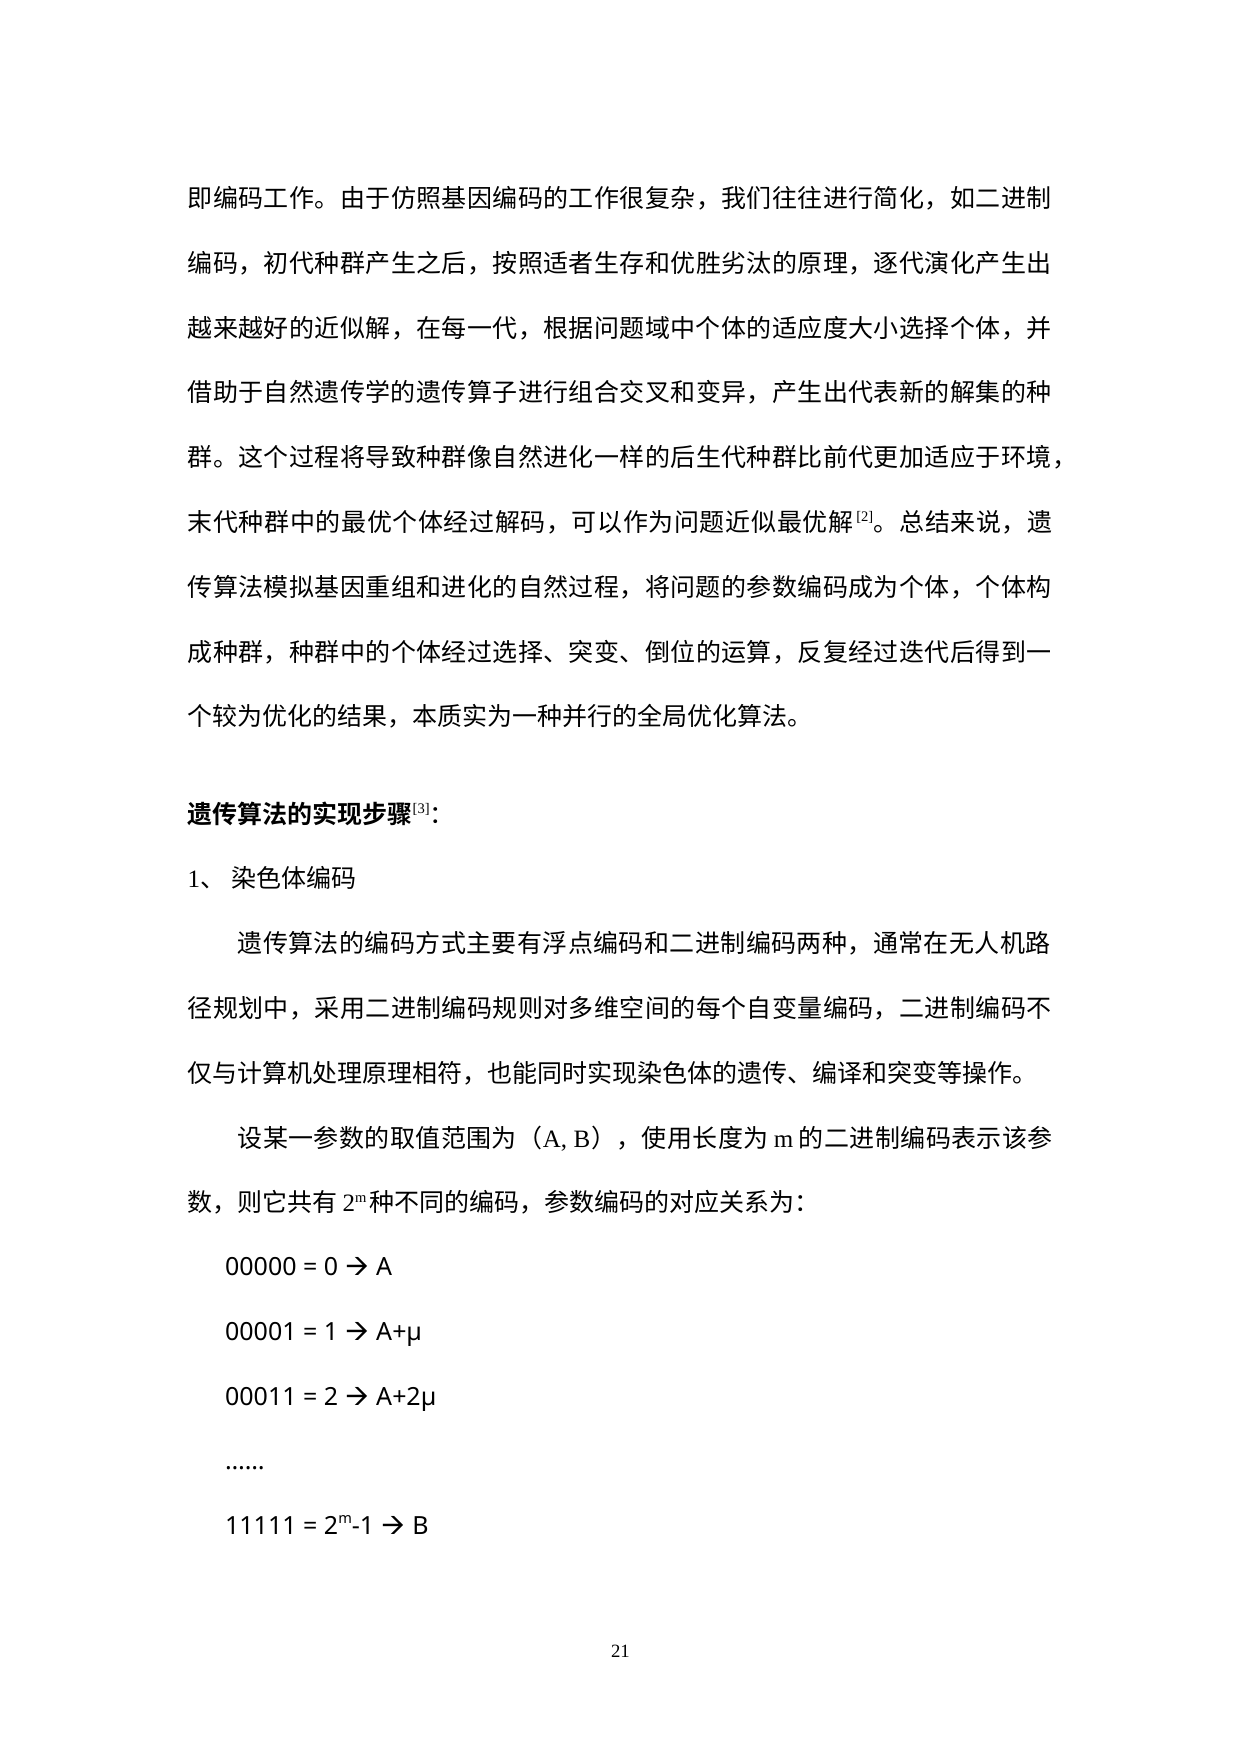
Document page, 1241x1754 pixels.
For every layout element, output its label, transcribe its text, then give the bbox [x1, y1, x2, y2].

text …… [187, 1428, 1053, 1492]
list 染色体编码 [187, 844, 1053, 909]
text 00000 = 0 A [187, 1233, 1053, 1298]
text 00001 = 1 A+μ [187, 1298, 1053, 1363]
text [187, 164, 1053, 747]
text 11111 = 2m-1 B [187, 1492, 1053, 1557]
text 00011 = 2 A+2μ [187, 1363, 1053, 1428]
text 设某一参数的取值范围为（A, B），使用长度为m的二进制编码表示该参数，则它共有2m种不同的编码，参数编码的对应关系为： [187, 1104, 1053, 1233]
text 遗传算法的编码方式主要有浮点编码和二进制编码两种，通常在无人机路径规划中，采用二进制编码规则对多维空间的每个自变量编码，二进制编码不仅与计算机处理原理相符，也能同时实现染色体的遗传、编译和突变等操作。 [187, 909, 1053, 1104]
text 遗传算法的实现步骤[3]： [187, 780, 1053, 844]
